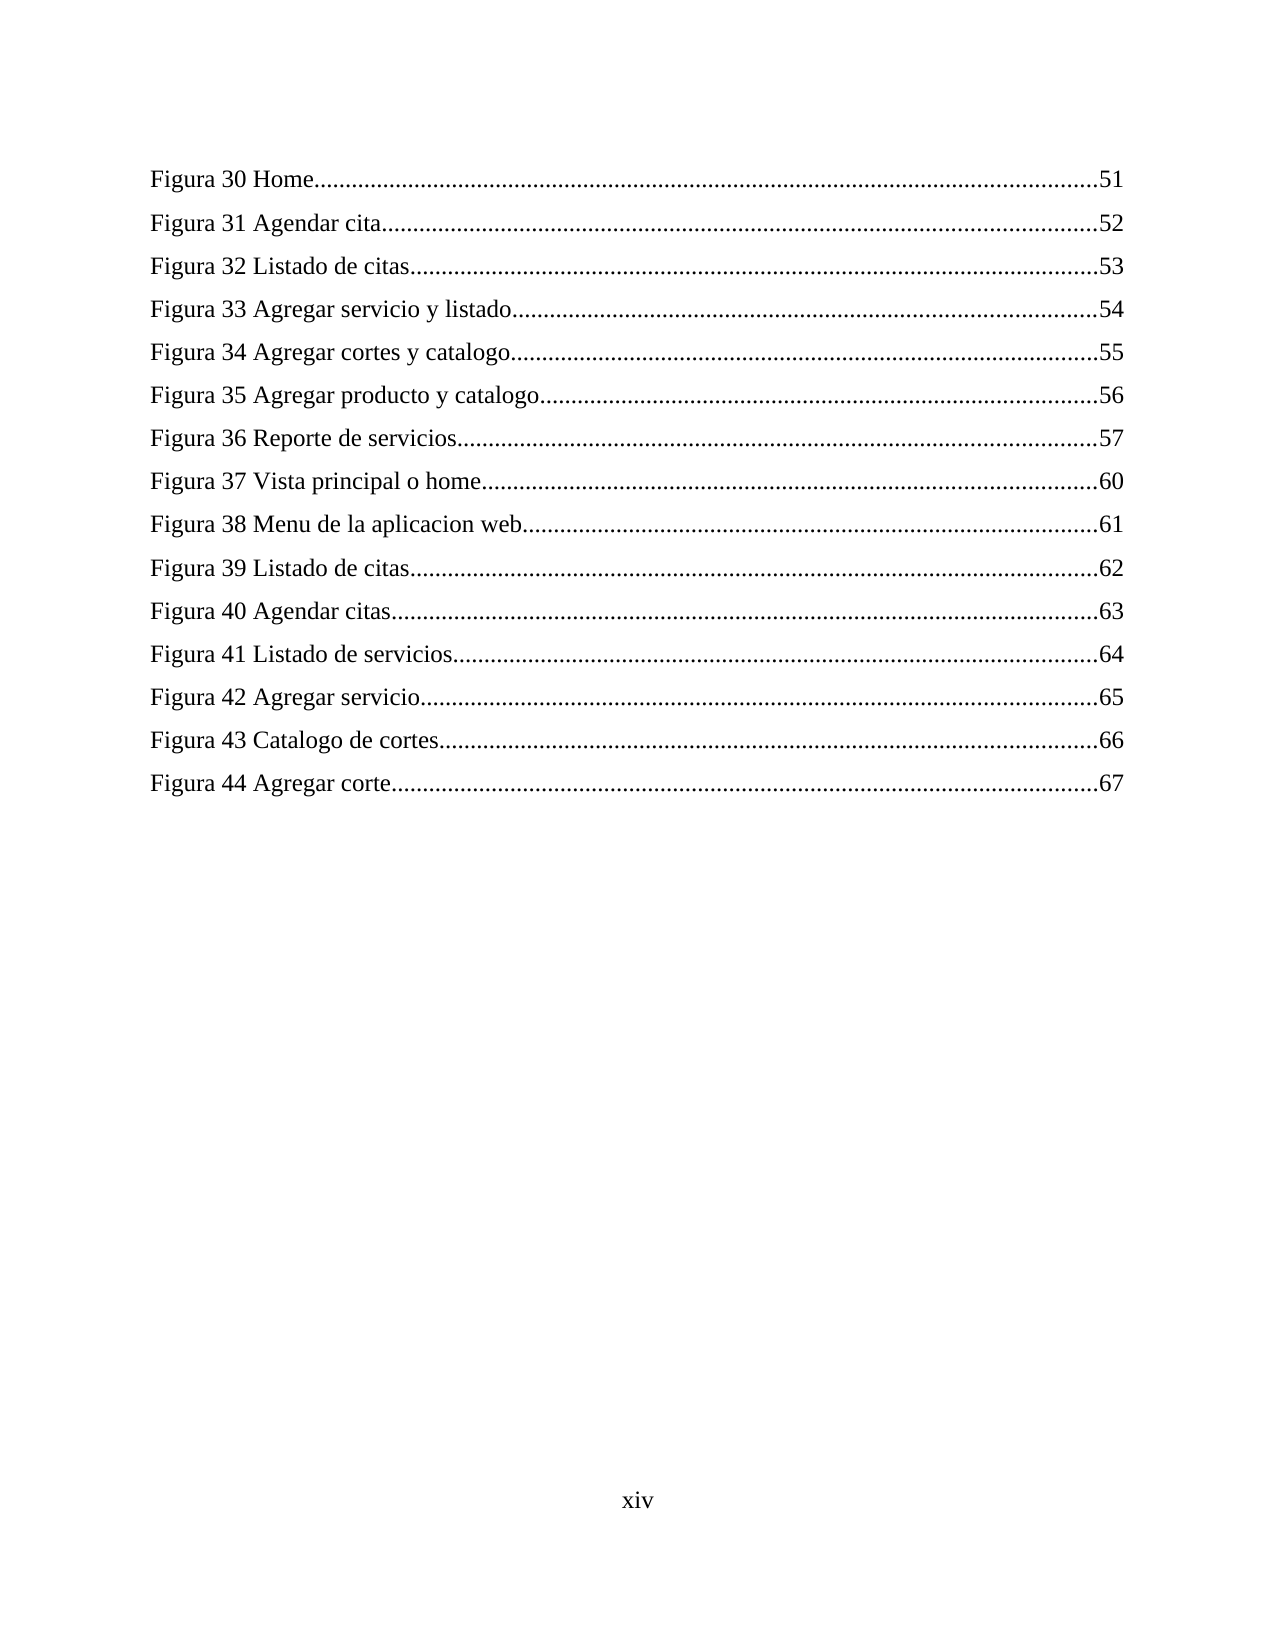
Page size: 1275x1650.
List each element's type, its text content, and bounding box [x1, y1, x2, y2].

text Figura 31 Agendar cita 52 [150, 208, 1125, 236]
text Figura 43 Catalogo de cortes 66 [150, 725, 1125, 754]
text Figura 38 Menu de la aplicacion web 61 [150, 509, 1125, 538]
text Figura 36 Reporte de servicios 57 [150, 423, 1125, 452]
text Figura 44 Agregar corte 67 [150, 768, 1125, 797]
text Figura 39 Listado de citas 62 [150, 553, 1125, 581]
text Figura 33 Agregar servicio y listado 54 [150, 294, 1125, 323]
text Figura 35 Agregar producto y catalogo 56 [150, 380, 1125, 409]
text Figura 40 Agendar citas 63 [150, 596, 1125, 624]
text Figura 42 Agregar servicio 65 [150, 682, 1125, 711]
text Figura 37 Vista principal o home 60 [150, 466, 1125, 495]
text Figura 32 Listado de citas 53 [150, 251, 1125, 279]
text Figura 30 Home 51 [150, 164, 1125, 193]
text Figura 34 Agregar cortes y catalogo 55 [150, 337, 1125, 366]
text Figura 41 Listado de servicios 64 [150, 639, 1125, 668]
